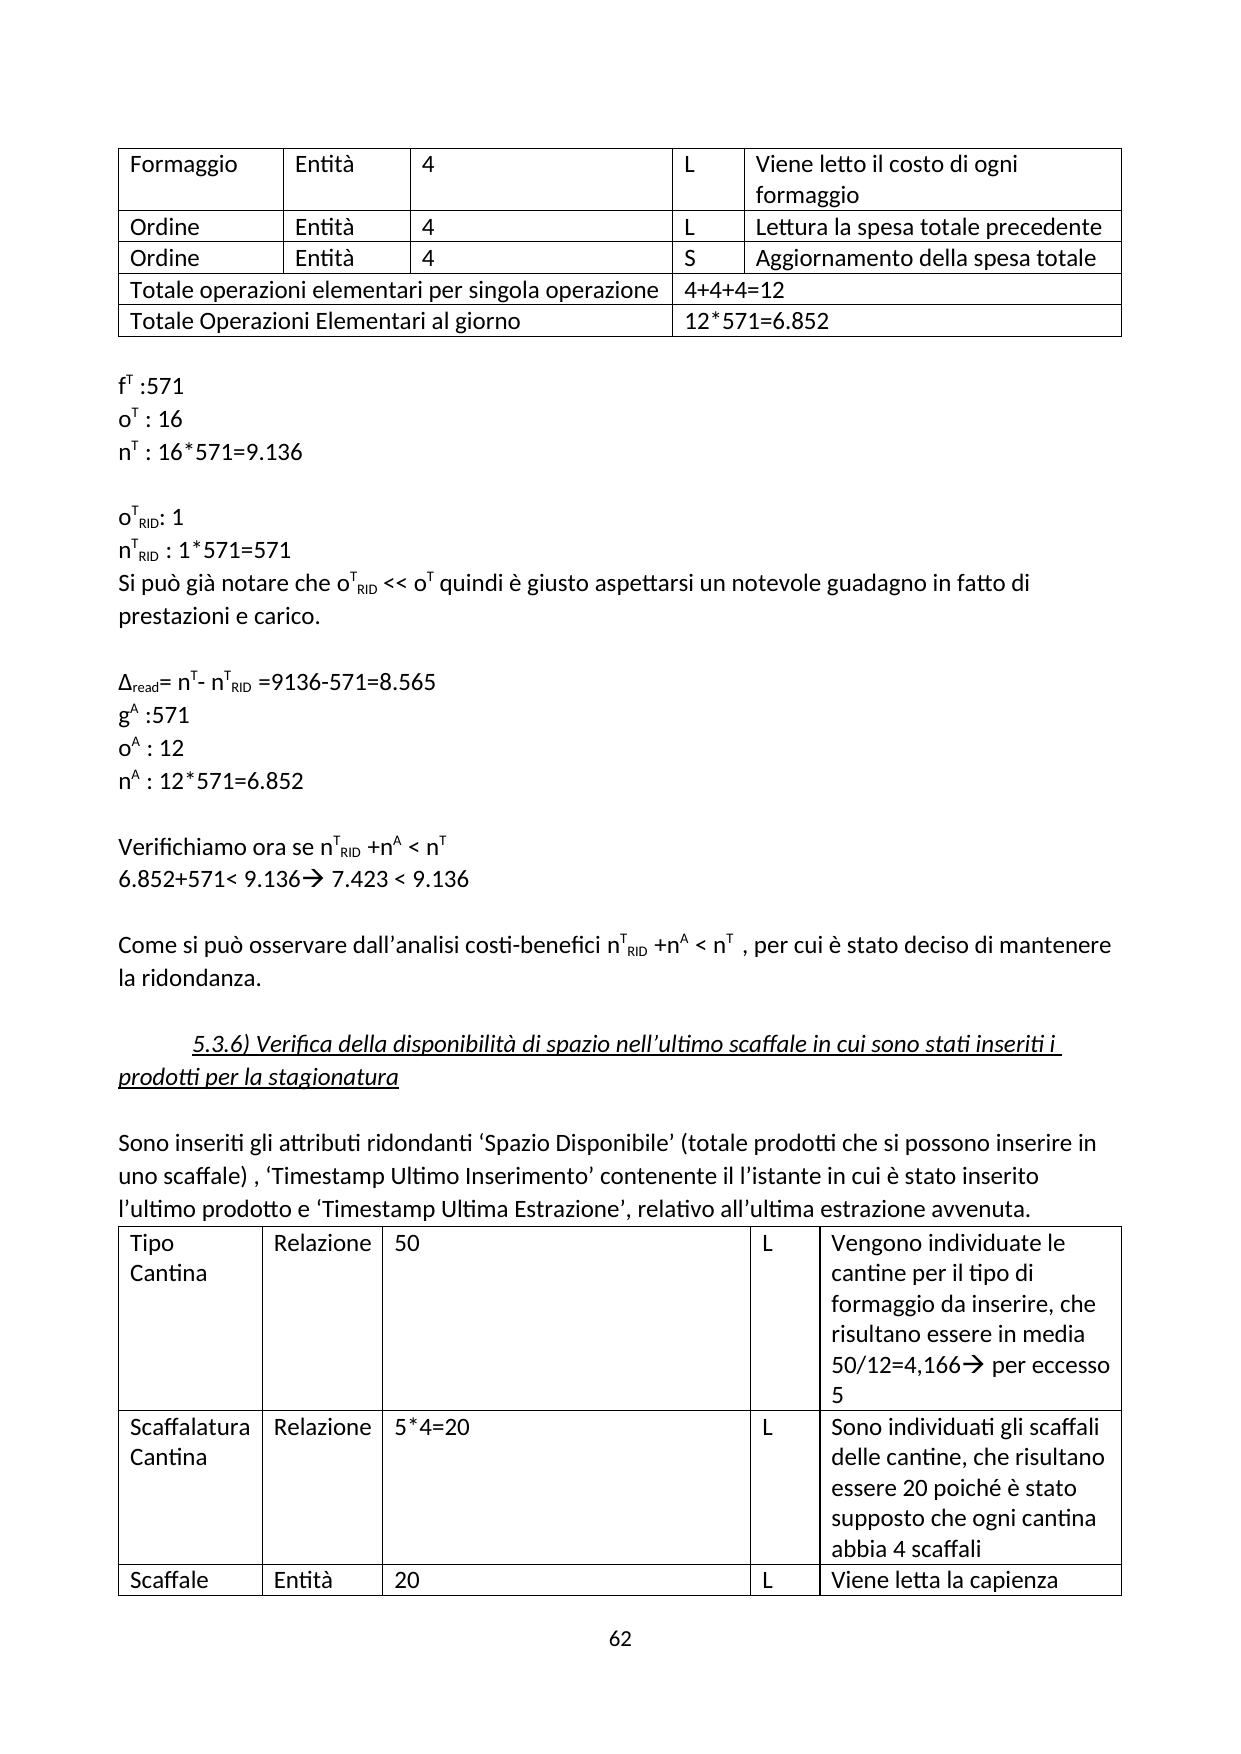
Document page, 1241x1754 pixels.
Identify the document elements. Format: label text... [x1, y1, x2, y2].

text fT :571 [118, 370, 1122, 400]
text nT : 16*571=9.136 [118, 436, 1122, 466]
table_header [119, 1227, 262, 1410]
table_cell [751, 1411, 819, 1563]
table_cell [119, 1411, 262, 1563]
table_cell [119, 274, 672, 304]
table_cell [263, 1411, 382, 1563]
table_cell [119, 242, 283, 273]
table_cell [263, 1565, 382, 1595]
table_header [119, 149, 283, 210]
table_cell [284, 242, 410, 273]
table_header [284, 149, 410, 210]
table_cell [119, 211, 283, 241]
text oTRID: 1 [118, 502, 1122, 532]
text nA : 12*571=6.852 [118, 765, 1122, 795]
text Verifichiamo ora se nTRID +nA < nT [118, 831, 1122, 861]
text 5.3.6) Verifica della disponibilità di spazio nell’ultimo scaffale in cui sono stati inseriti i prodotti per la stagionatura [118, 1028, 1122, 1092]
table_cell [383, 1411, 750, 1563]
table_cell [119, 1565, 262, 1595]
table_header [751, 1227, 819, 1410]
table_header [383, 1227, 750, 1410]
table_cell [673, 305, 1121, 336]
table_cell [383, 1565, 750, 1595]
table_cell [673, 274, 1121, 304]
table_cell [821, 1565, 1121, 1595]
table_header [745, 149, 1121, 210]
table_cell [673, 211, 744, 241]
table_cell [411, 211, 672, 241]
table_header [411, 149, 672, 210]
text oT : 16 [118, 403, 1122, 433]
text ∆read= nT- nTRID =9136-571=8.565 [118, 666, 1122, 697]
text gA :571 [118, 699, 1122, 729]
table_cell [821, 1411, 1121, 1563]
text Sono inseriti gli attributi ridondanti ‘Spazio Disponibile’ (totale prodotti che si possono inserire in uno scaffale) , ‘Timestamp Ultimo Inserimento’ contenente il l’istante in cui è stato inserito l’ultimo prodotto e ‘Timestamp Ultima Estrazione’, relativo all’ultima estrazione avvenuta. [118, 1127, 1122, 1223]
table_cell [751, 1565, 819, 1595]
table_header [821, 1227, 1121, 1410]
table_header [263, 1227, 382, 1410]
text 6.852+571‬< 9.136 7.423‬ < 9.136 [118, 864, 1122, 894]
text Come si può osservare dall’analisi costi-benefici nTRID +nA < nT , per cui è stato deciso di mantenere la ridondanza. [118, 929, 1122, 993]
text nTRID : 1*571=571 [118, 534, 1122, 565]
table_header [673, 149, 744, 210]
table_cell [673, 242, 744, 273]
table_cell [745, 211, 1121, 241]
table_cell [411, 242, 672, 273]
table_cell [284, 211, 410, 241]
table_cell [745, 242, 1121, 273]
text Si può già notare che oTRID << oT quindi è giusto aspettarsi un notevole guadagno in fatto di prestazioni e carico. [118, 567, 1122, 631]
text oA : 12 [118, 732, 1122, 762]
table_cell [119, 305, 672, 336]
